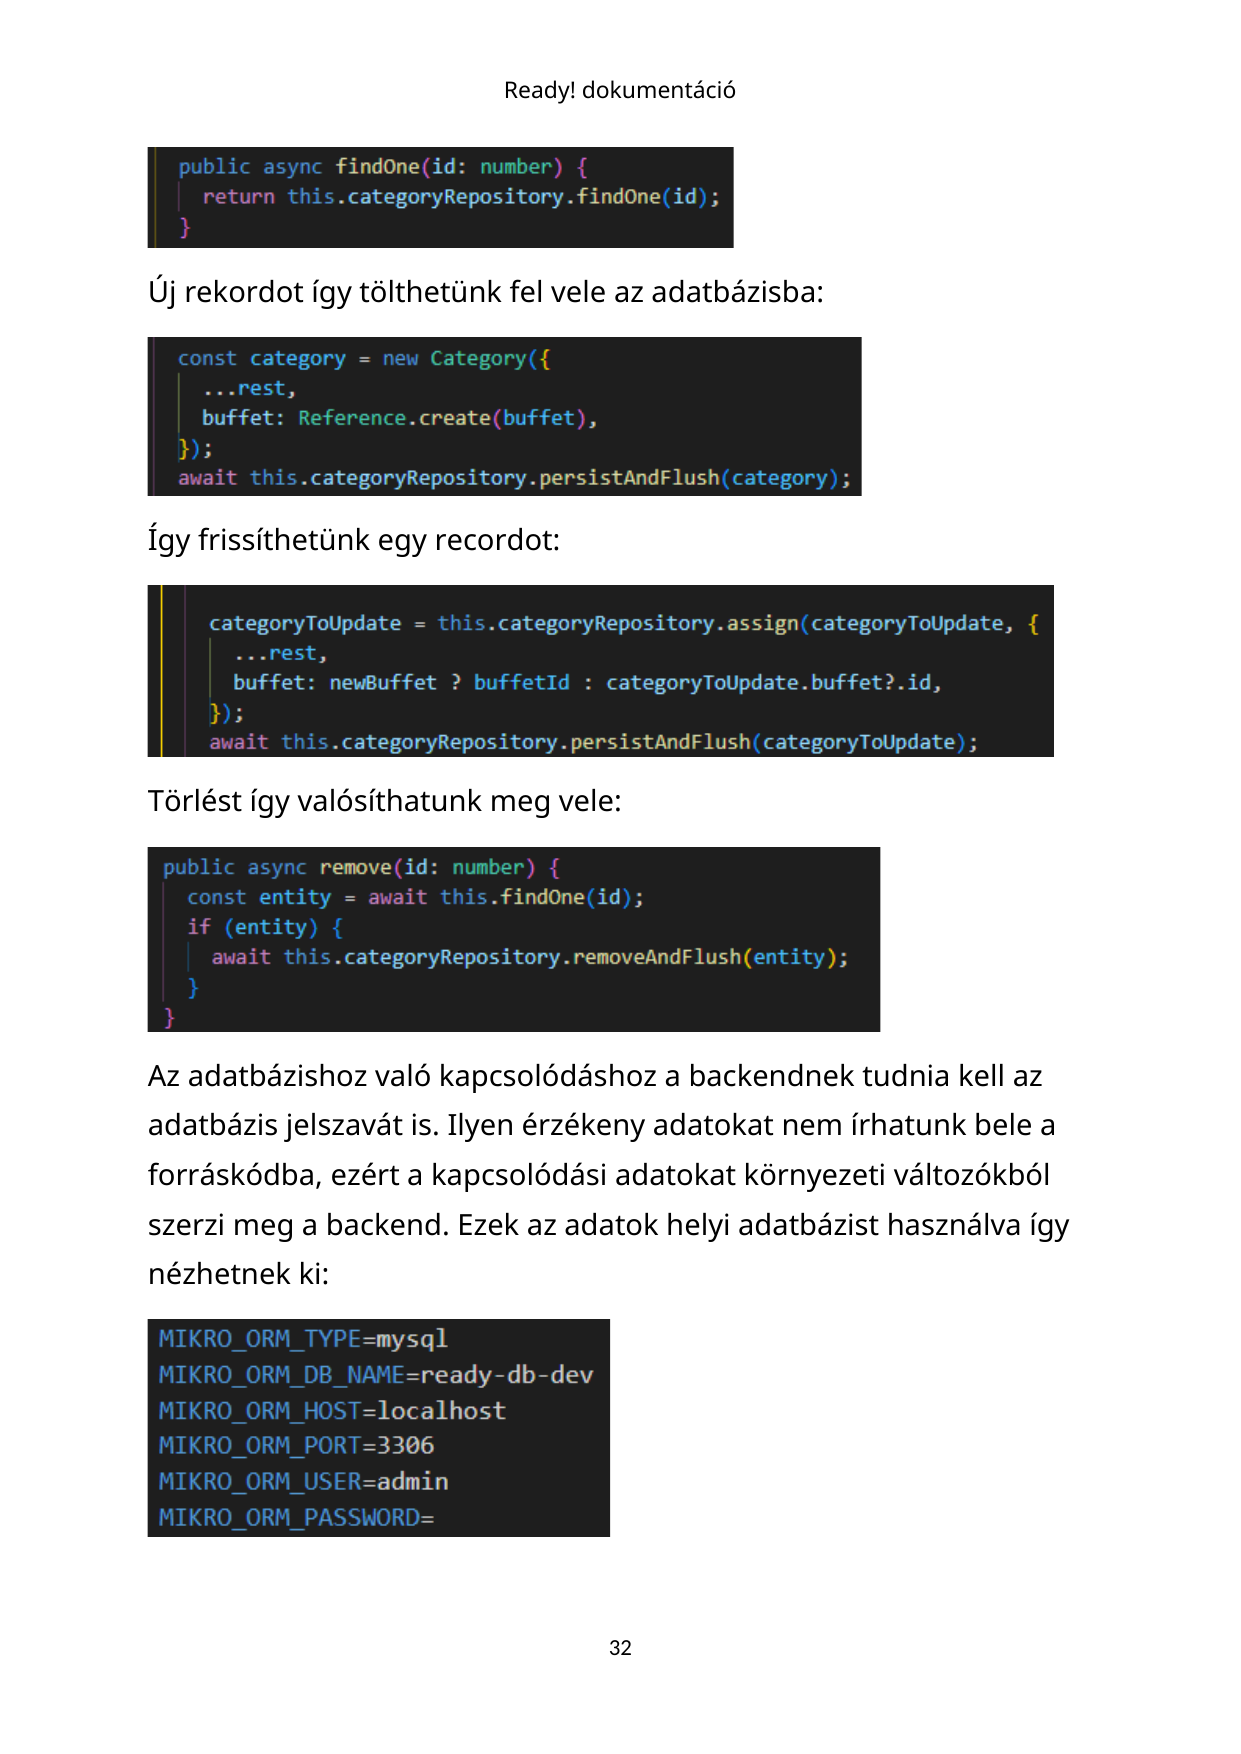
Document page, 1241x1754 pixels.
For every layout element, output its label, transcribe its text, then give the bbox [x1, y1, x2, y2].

text Így frissíthetünk egy recordot: [148, 519, 1093, 559]
picture [147, 1319, 611, 1537]
text Törlést így valósíthatunk meg vele: [148, 781, 1093, 820]
picture [147, 847, 881, 1032]
picture [147, 337, 862, 496]
picture [147, 147, 734, 248]
text Az adatbázishoz való kapcsolódáshoz a backendnek tudnia kell az adatbázis jelszavát is. Ilyen érzékeny adatokat nem írhatunk bele a forráskódba, ezért a kapcsolódási adatokat környezeti változókból szerzi meg a backend. Ezek az adatok helyi adatbázist használva így nézhetnek ki: [148, 1055, 1093, 1293]
picture [147, 585, 1054, 757]
text Új rekordot így tölthetünk fel vele az adatbázisba: [148, 271, 1093, 311]
